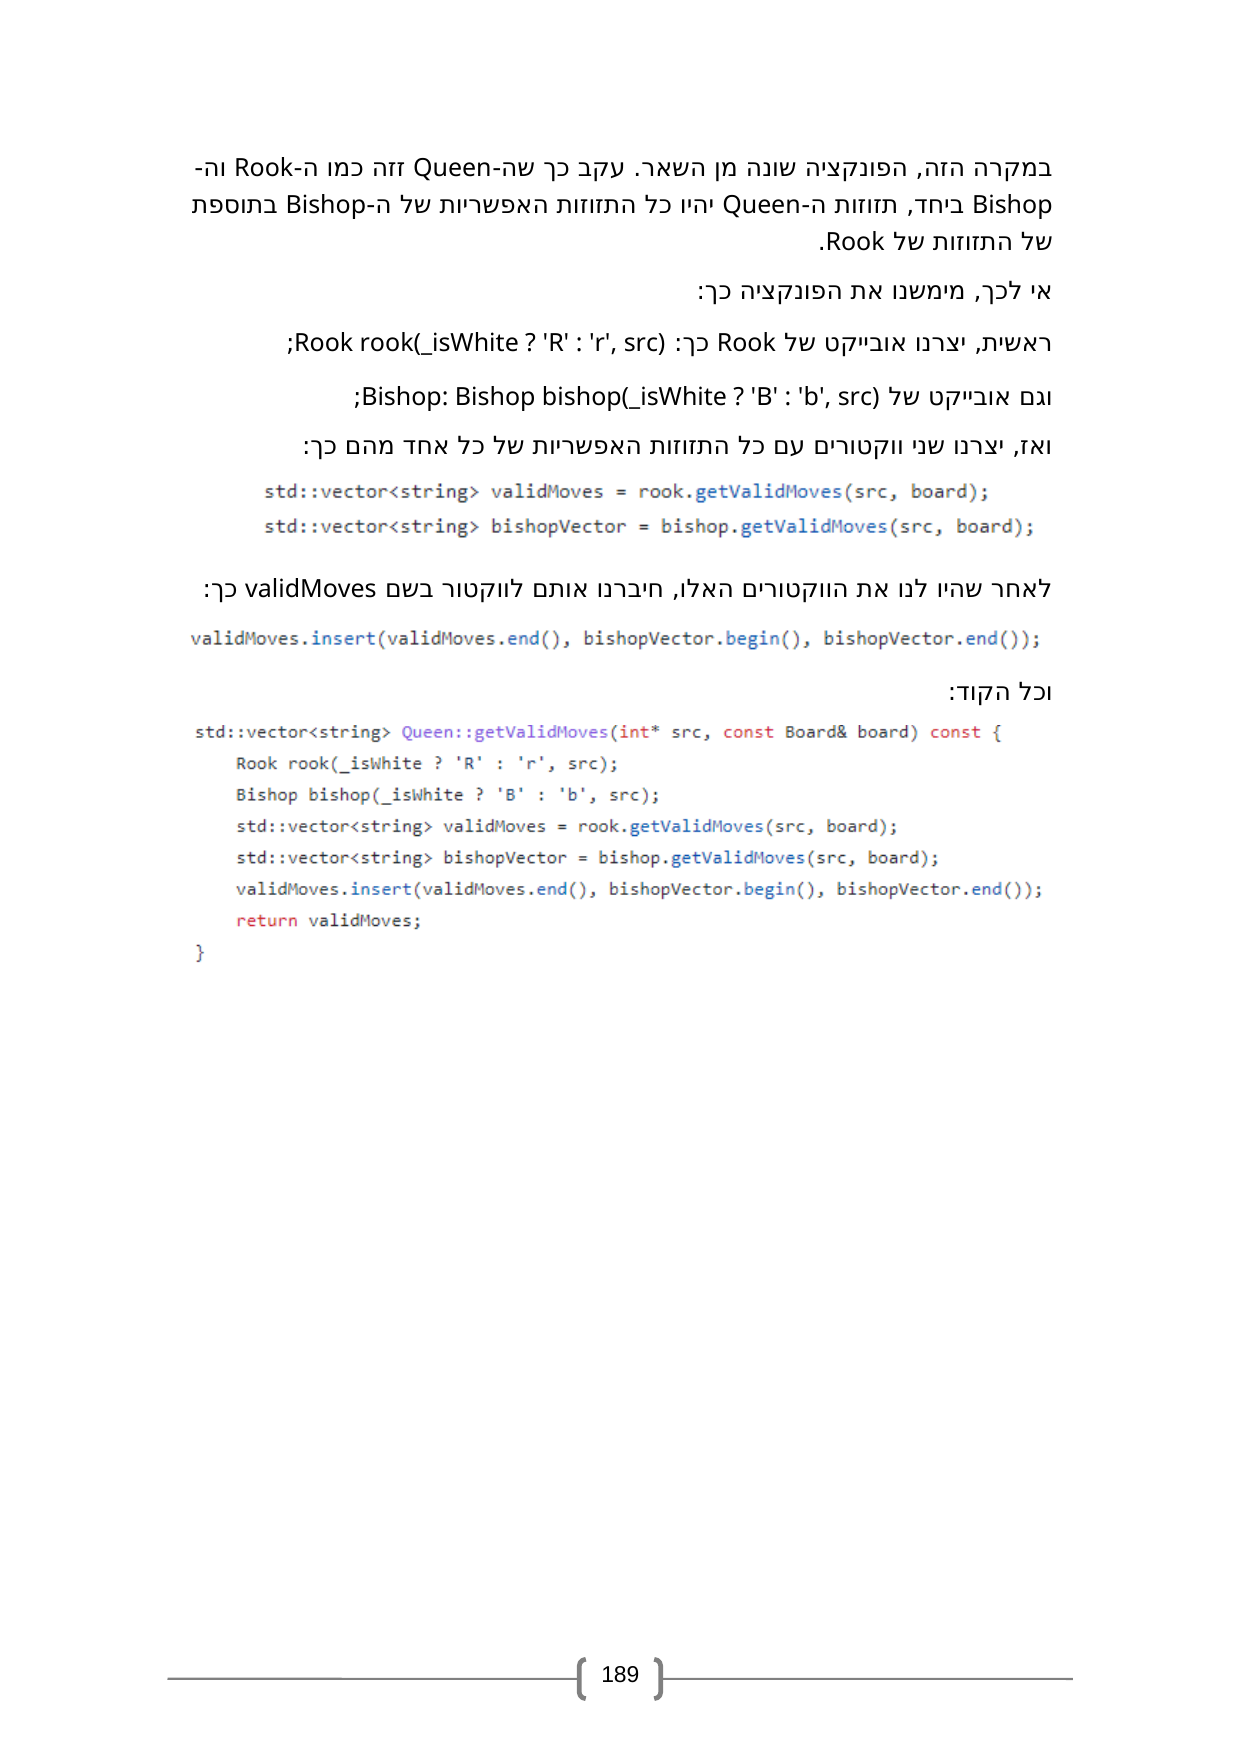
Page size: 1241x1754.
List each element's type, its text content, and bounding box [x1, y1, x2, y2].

text וכל הקוד: [187, 677, 1053, 706]
picture [187, 725, 1053, 965]
text אי לכך, מימשנו את הפונקציה כך: [187, 277, 1053, 306]
picture [257, 479, 1053, 552]
text ראשית, יצרנו אובייקט של Rook כך: Rook rook(_isWhite ? 'R' : 'r', src); [187, 325, 1053, 359]
text ואז, יצרנו שני ווקטורים עם כל התזוזות האפשריות של כל אחד מהם כך: [187, 432, 1053, 461]
picture [187, 623, 1053, 659]
text לאחר שהיו לנו את הווקטורים האלו, חיברנו אותם לווקטור בשם validMoves כך: [187, 570, 1053, 604]
text וגם אובייקט של Bishop: Bishop bishop(_isWhite ? 'B' : 'b', src); [187, 378, 1053, 412]
text במקרה הזה, הפונקציה שונה מן השאר. עקב כך שה-Queen זזה כמו ה-Rook וה-Bishop ביחד, תזוזות ה-Queen יהיו כל התזוזות האפשריות של ה-Bishop בתוספת של התזוזות של Rook. [187, 150, 1053, 257]
